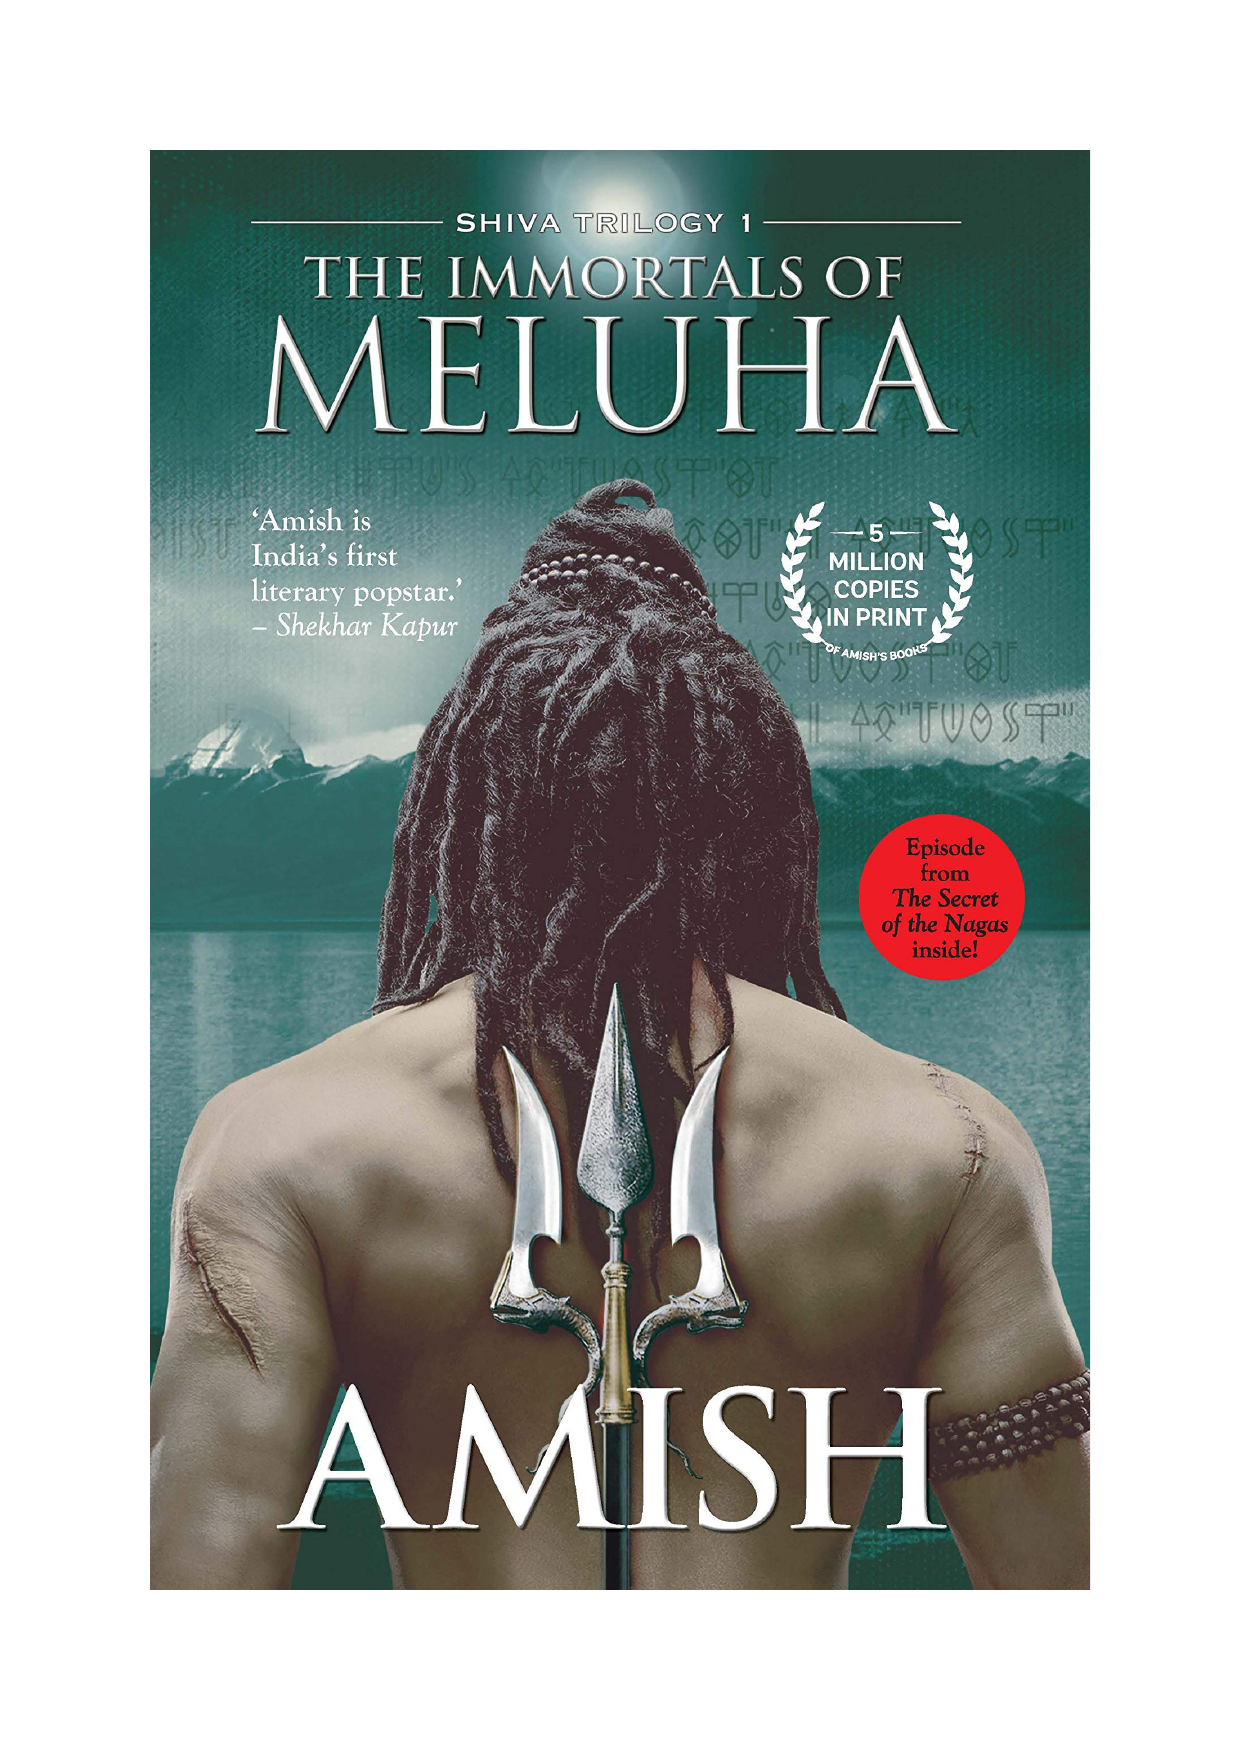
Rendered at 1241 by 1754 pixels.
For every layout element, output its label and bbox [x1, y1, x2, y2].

picture [150, 150, 1091, 1590]
